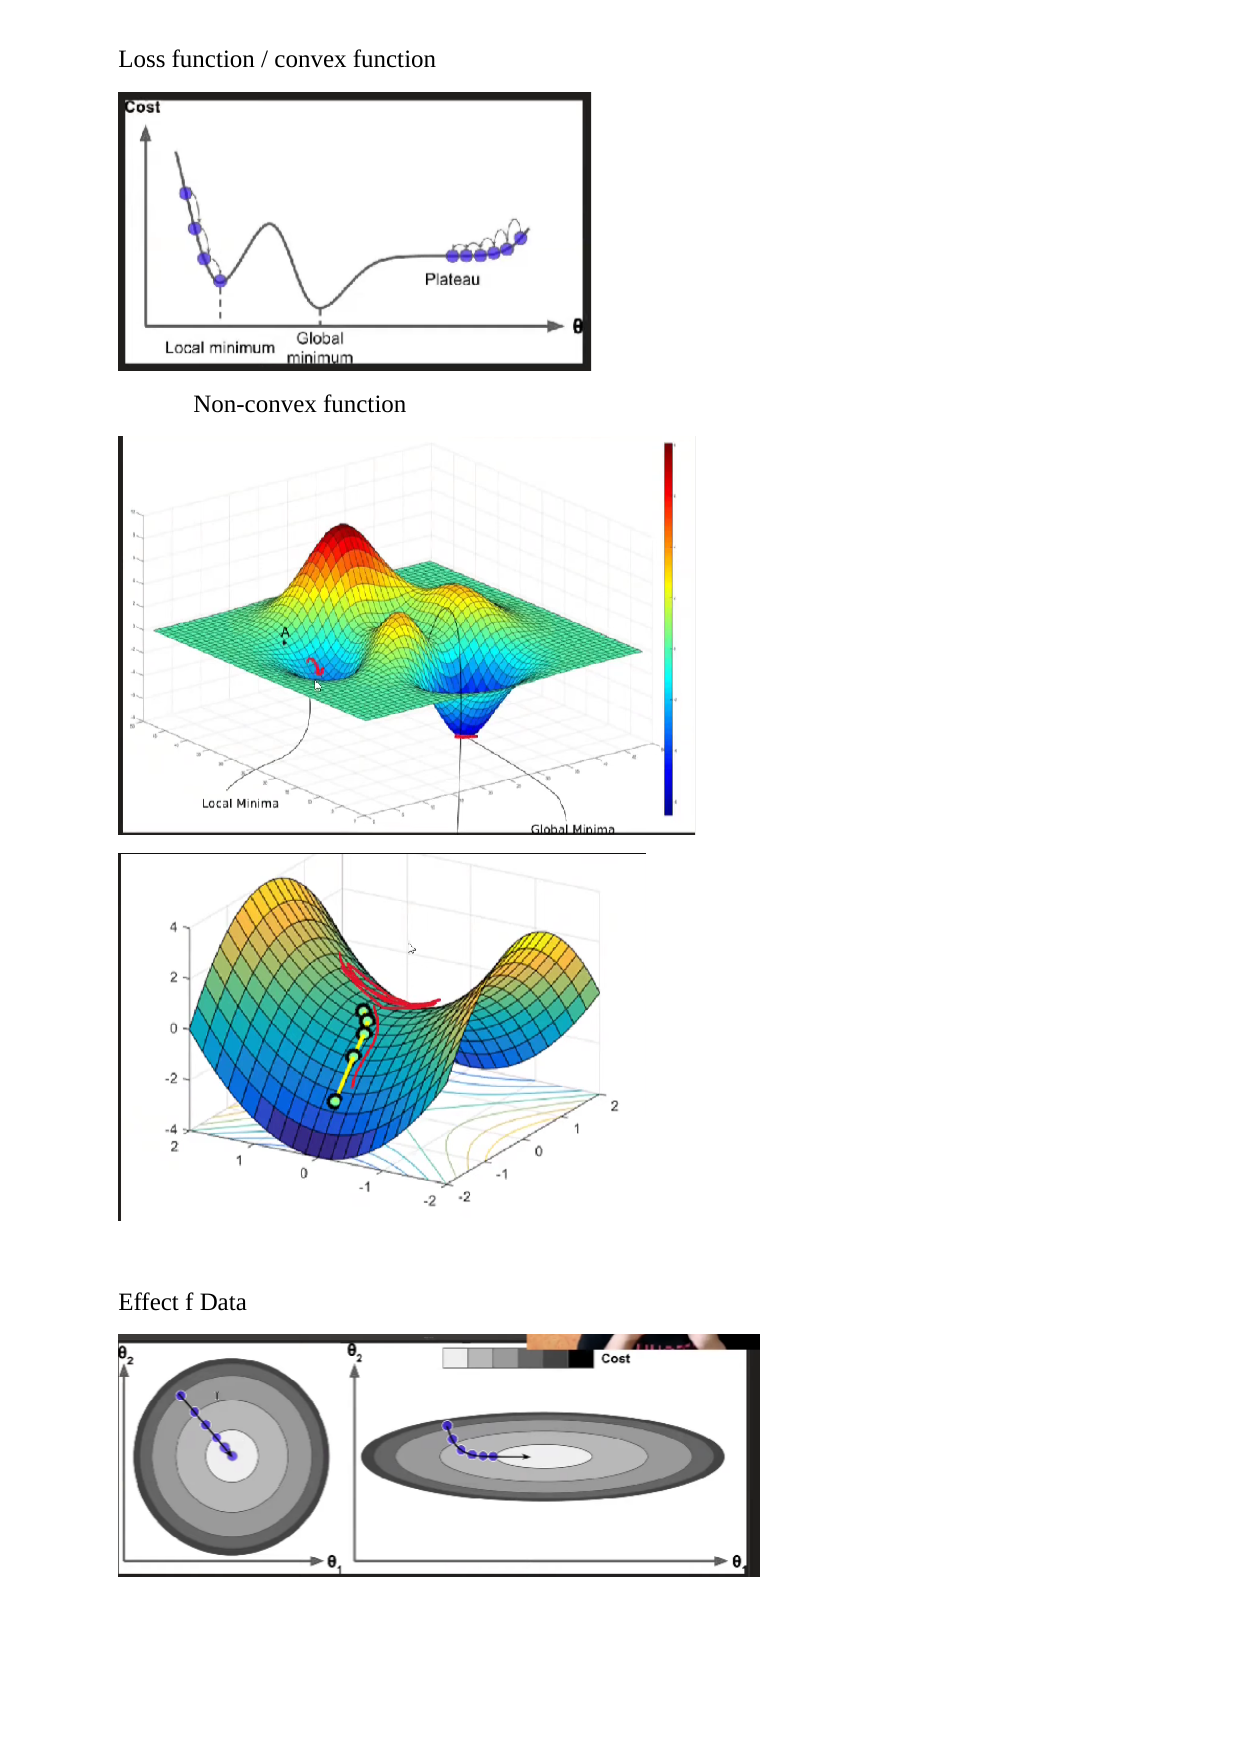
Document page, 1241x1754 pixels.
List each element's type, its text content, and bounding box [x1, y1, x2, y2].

picture [118, 92, 592, 371]
picture [118, 1334, 760, 1577]
text Non-convex function [118, 389, 1152, 418]
text Loss function / convex function [118, 44, 1152, 73]
text Effect f Data [118, 1287, 1152, 1316]
picture [118, 436, 695, 835]
picture [118, 853, 646, 1221]
